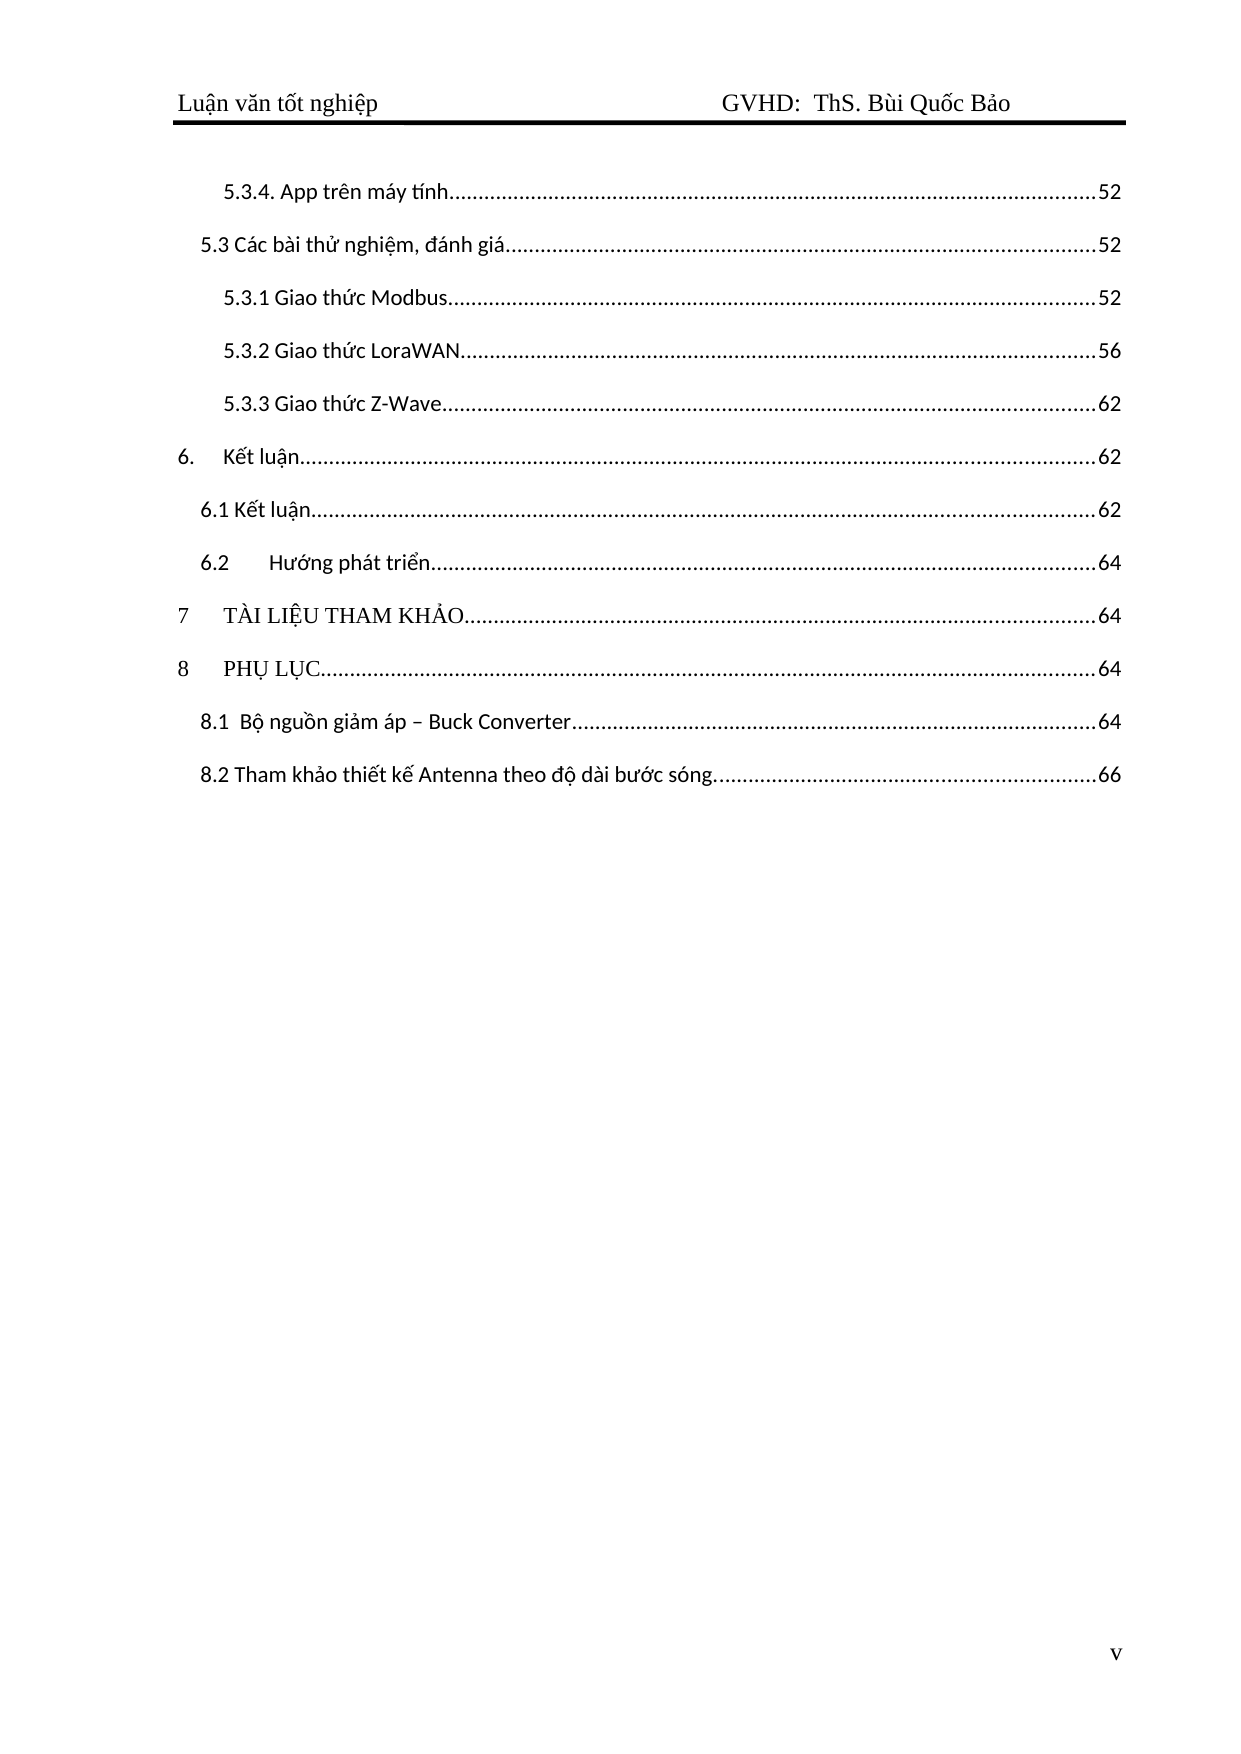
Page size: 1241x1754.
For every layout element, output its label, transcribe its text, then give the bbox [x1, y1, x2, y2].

text 8 PHỤ LỤC 64 [177, 654, 1122, 682]
text 5.3 Các bài thử nghiệm, đánh giá 52 [200, 230, 1122, 258]
text 6.1 Kết luận 62 [200, 495, 1122, 523]
text 8.1 Bộ nguồn giảm áp – Buck Converter 64 [200, 707, 1122, 735]
text 7 TÀI LIỆU THAM KHẢO 64 [177, 601, 1122, 629]
text 5.3.3 Giao thức Z-Wave 62 [223, 389, 1122, 417]
text 6.2 Hướng phát triển 64 [200, 548, 1122, 576]
text 5.3.1 Giao thức Modbus 52 [223, 283, 1122, 311]
text 5.3.4. App trên máy tính 52 [223, 177, 1122, 205]
text 5.3.2 Giao thức LoraWAN 56 [223, 336, 1122, 364]
text 8.2 Tham khảo thiết kế Antenna theo độ dài bước sóng. 66 [200, 760, 1122, 788]
text 6. Kết luận 62 [177, 442, 1122, 470]
